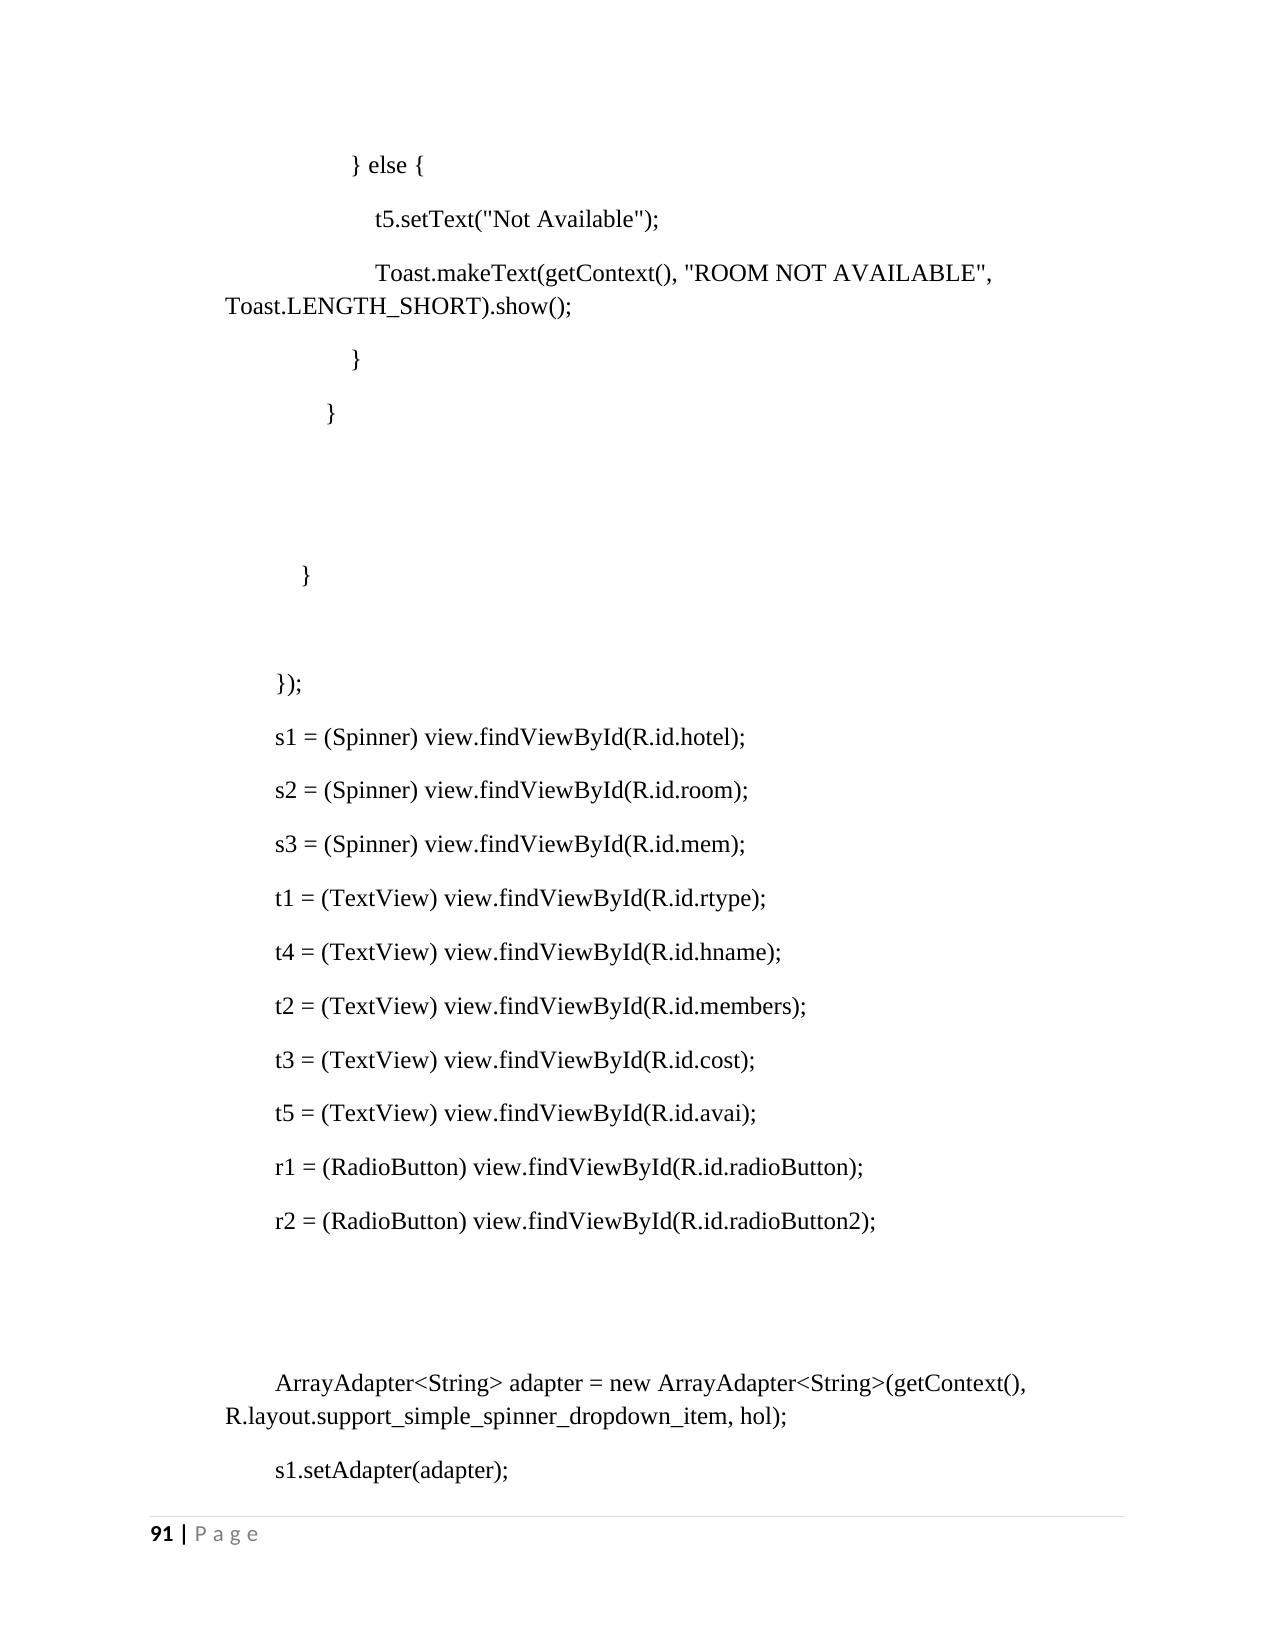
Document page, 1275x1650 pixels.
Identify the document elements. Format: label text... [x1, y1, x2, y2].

text t2 = (TextView) view.findViewById(R.id.members); [225, 991, 1125, 1019]
text t1 = (TextView) view.findViewById(R.id.rtype); [225, 883, 1125, 912]
text t4 = (TextView) view.findViewById(R.id.hname); [225, 937, 1125, 966]
text t3 = (TextView) view.findViewById(R.id.cost); [225, 1045, 1125, 1073]
text s1.setAdapter(adapter); [225, 1455, 1125, 1483]
text } [225, 560, 1125, 589]
text s2 = (Spinner) view.findViewById(R.id.room); [225, 775, 1125, 804]
text s1 = (Spinner) view.findViewById(R.id.hotel); [225, 722, 1125, 750]
text Toast.makeText(getContext(), "ROOM NOT AVAILABLE", Toast.LENGTH_SHORT).show(); [225, 258, 1125, 319]
text t5.setText("Not Available"); [225, 204, 1125, 233]
text } [225, 398, 1125, 427]
text } else { [225, 150, 1125, 179]
text }); [225, 668, 1125, 696]
text r1 = (RadioButton) view.findViewById(R.id.radioButton); [225, 1152, 1125, 1181]
text s3 = (Spinner) view.findViewById(R.id.mem); [225, 829, 1125, 858]
text t5 = (TextView) view.findViewById(R.id.avai); [225, 1098, 1125, 1127]
text r2 = (RadioButton) view.findViewById(R.id.radioButton2); [225, 1206, 1125, 1235]
text ArrayAdapter<String> adapter = new ArrayAdapter<String>(getContext(), R.layout.support_simple_spinner_dropdown_item, hol); [225, 1368, 1125, 1429]
text } [225, 344, 1125, 373]
